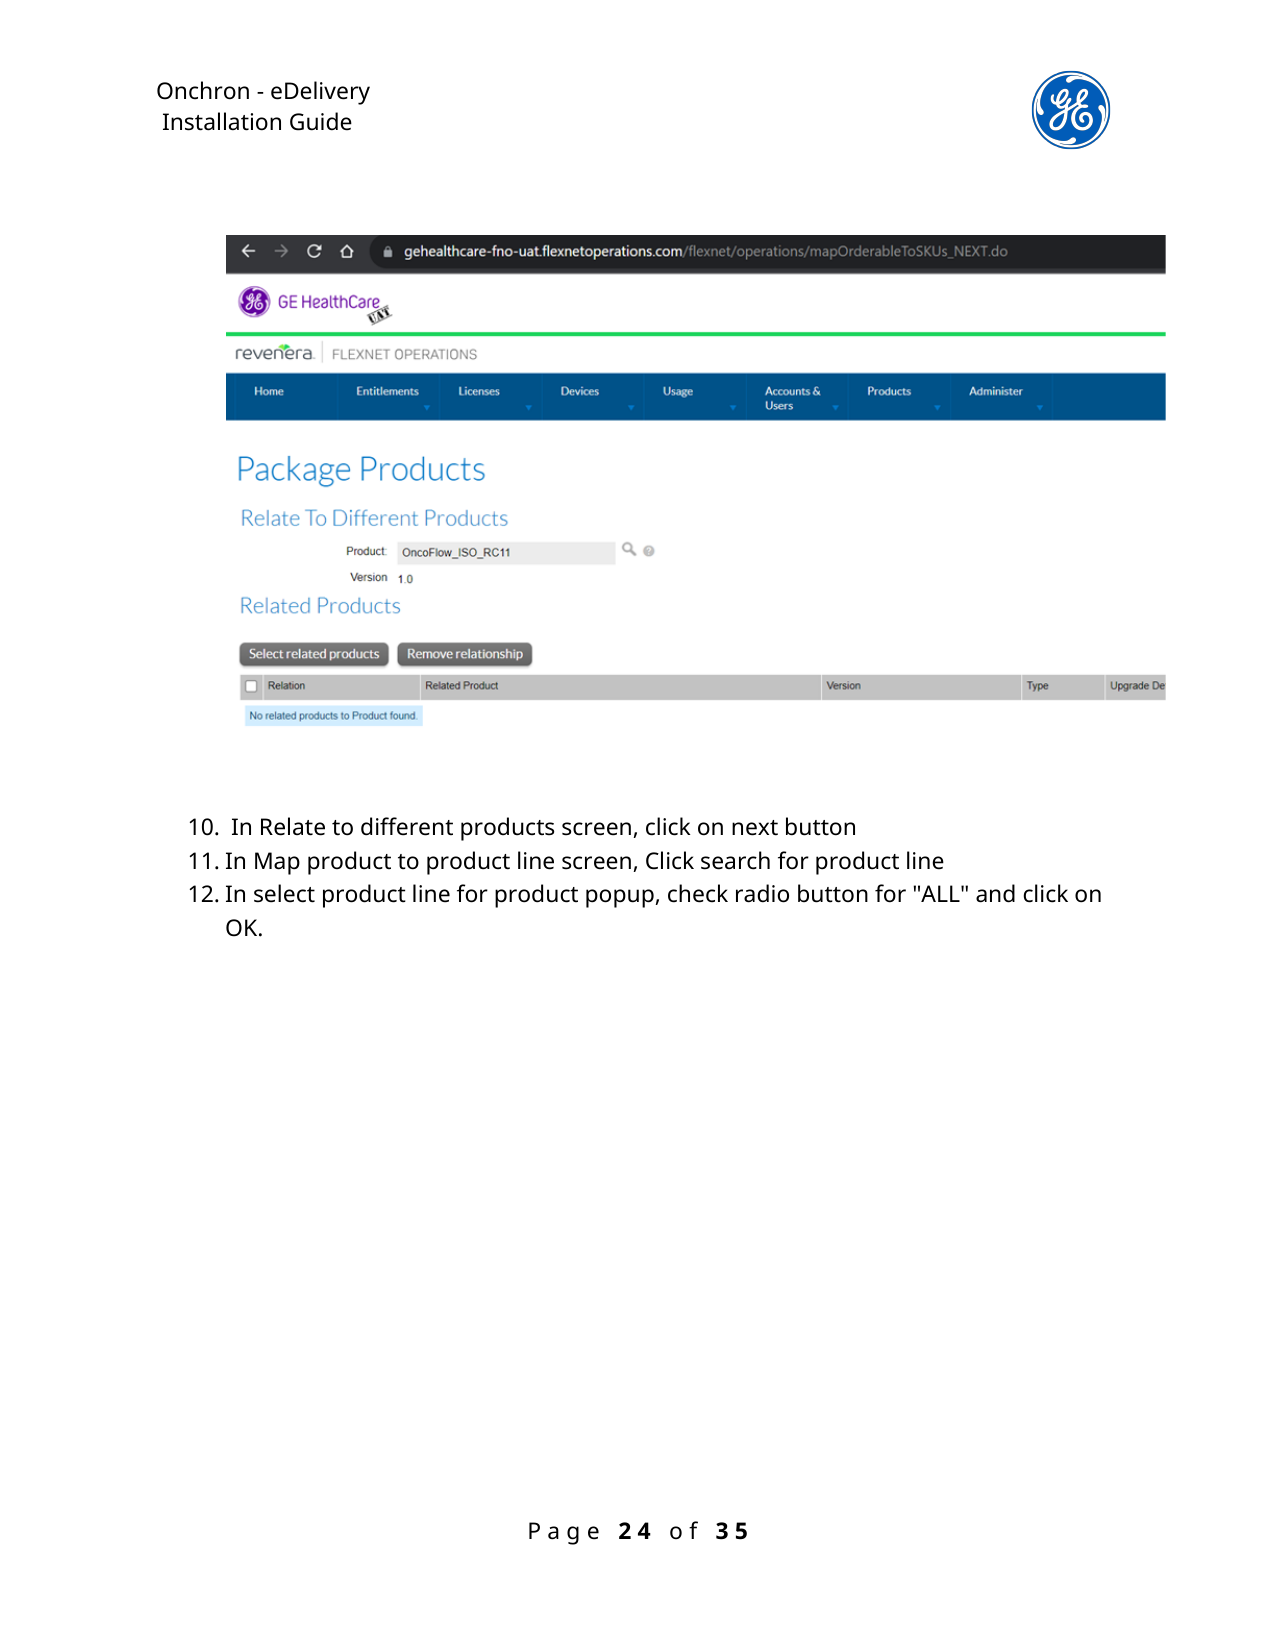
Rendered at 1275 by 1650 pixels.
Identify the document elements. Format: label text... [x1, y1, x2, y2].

picture [1012, 51, 1130, 169]
list In Relate to different products screen, click on next button [187, 811, 1125, 842]
list In Map product to product line screen, Click search for product line [187, 845, 1125, 876]
list In select product line for product popup, check radio button for "ALL" and click on OK. [187, 878, 1125, 943]
